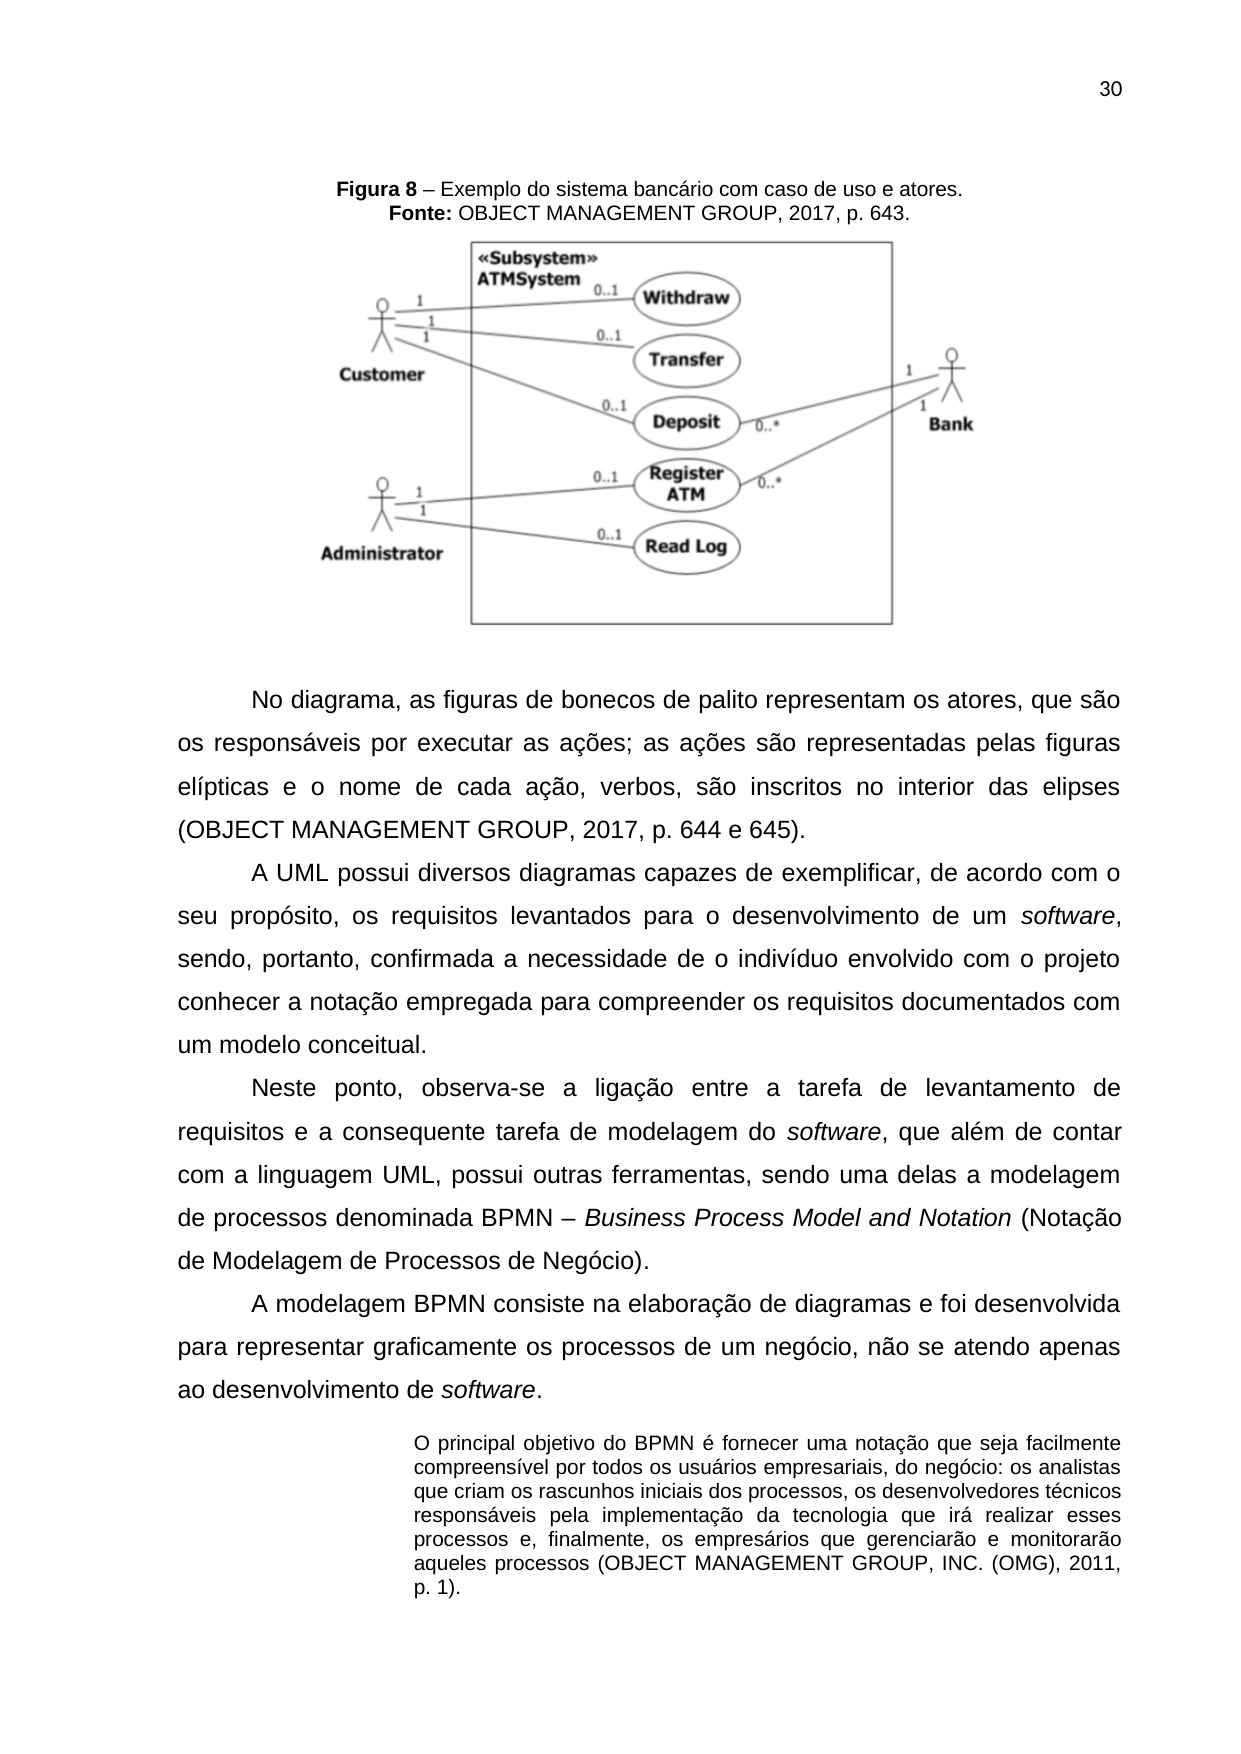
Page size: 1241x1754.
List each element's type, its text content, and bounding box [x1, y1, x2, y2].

text A modelagem BPMN consiste na elaboração de diagramas e foi desenvolvida para representar graficamente os processos de um negócio, não se atendo apenas ao desenvolvimento de software. [177, 1289, 1122, 1404]
text Fonte: OBJECT MANAGEMENT GROUP, 2017, p. 643. [177, 201, 1122, 225]
text A UML possui diversos diagramas capazes de exemplificar, de acordo com o seu propósito, os requisitos levantados para o desenvolvimento de um software, sendo, portanto, confirmada a necessidade de o indivíduo envolvido com o projeto conhecer a notação empregada para compreender os requisitos documentados com um modelo conceitual. [177, 858, 1122, 1059]
text Neste ponto, observa-se a ligação entre a tarefa de levantamento de requisitos e a consequente tarefa de modelagem do software, que além de contar com a linguagem UML, possui outras ferramentas, sendo uma delas a modelagem de processos denominada BPMN – Business Process Model and Notation (Notação de Modelagem de Processos de Negócio). [177, 1073, 1122, 1275]
picture [313, 234, 986, 634]
text O principal objetivo do BPMN é fornecer uma notação que seja facilmente compreensível por todos os usuários empresariais, do negócio: os analistas que criam os rascunhos iniciais dos processos, os desenvolvedores técnicos responsáveis pela implementação da tecnologia que irá realizar esses processos e, finalmente, os empresários que gerenciarão e monitorarão aqueles processos (OBJECT MANAGEMENT GROUP, INC. (OMG), 2011, p. 1). [413, 1431, 1122, 1599]
text Figura 8 – Exemplo do sistema bancário com caso de uso e atores. [177, 177, 1122, 201]
